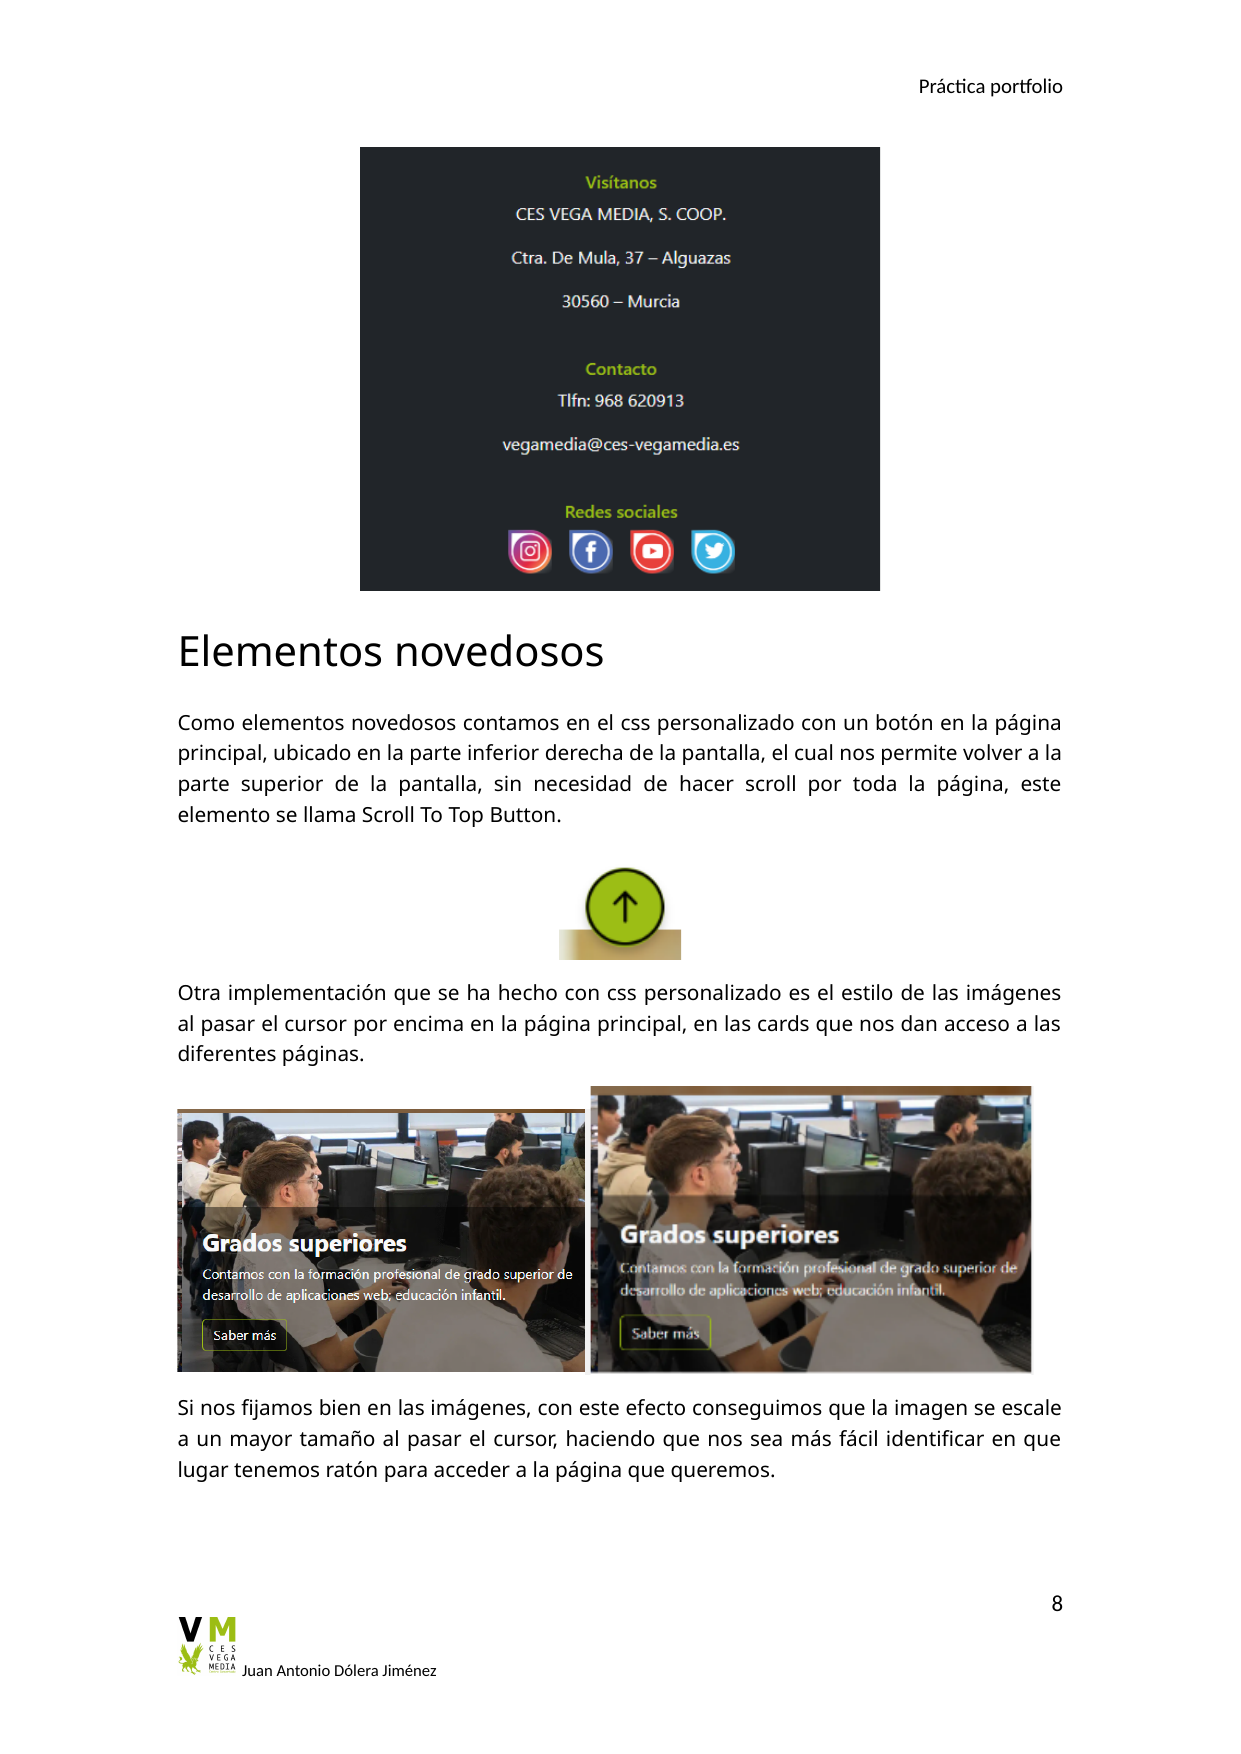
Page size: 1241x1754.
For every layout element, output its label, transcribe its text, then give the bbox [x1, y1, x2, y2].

subtitle Elementos novedosos [177, 622, 1063, 679]
text Si nos fijamos bien en las imágenes, con este efecto conseguimos que la imagen se escale a un mayor tamaño al pasar el cursor, haciendo que nos sea más fácil identificar en que lugar tenemos ratón para acceder a la página que queremos. [177, 1393, 1063, 1483]
picture [177, 1617, 237, 1676]
picture [360, 147, 881, 591]
text Otra implementación que se ha hecho con css personalizado es el estilo de las imágenes al pasar el cursor por encima en la página principal, en las cards que nos dan acceso a las diferentes páginas. [177, 978, 1063, 1068]
picture [177, 1086, 1034, 1375]
picture [559, 847, 682, 960]
text Como elementos novedosos contamos en el css personalizado con un botón en la página principal, ubicado en la parte inferior derecha de la pantalla, el cual nos permite volver a la parte superior de la pantalla, sin necesidad de hacer scroll por toda la página, este elemento se llama Scroll To Top Button. [177, 708, 1063, 828]
